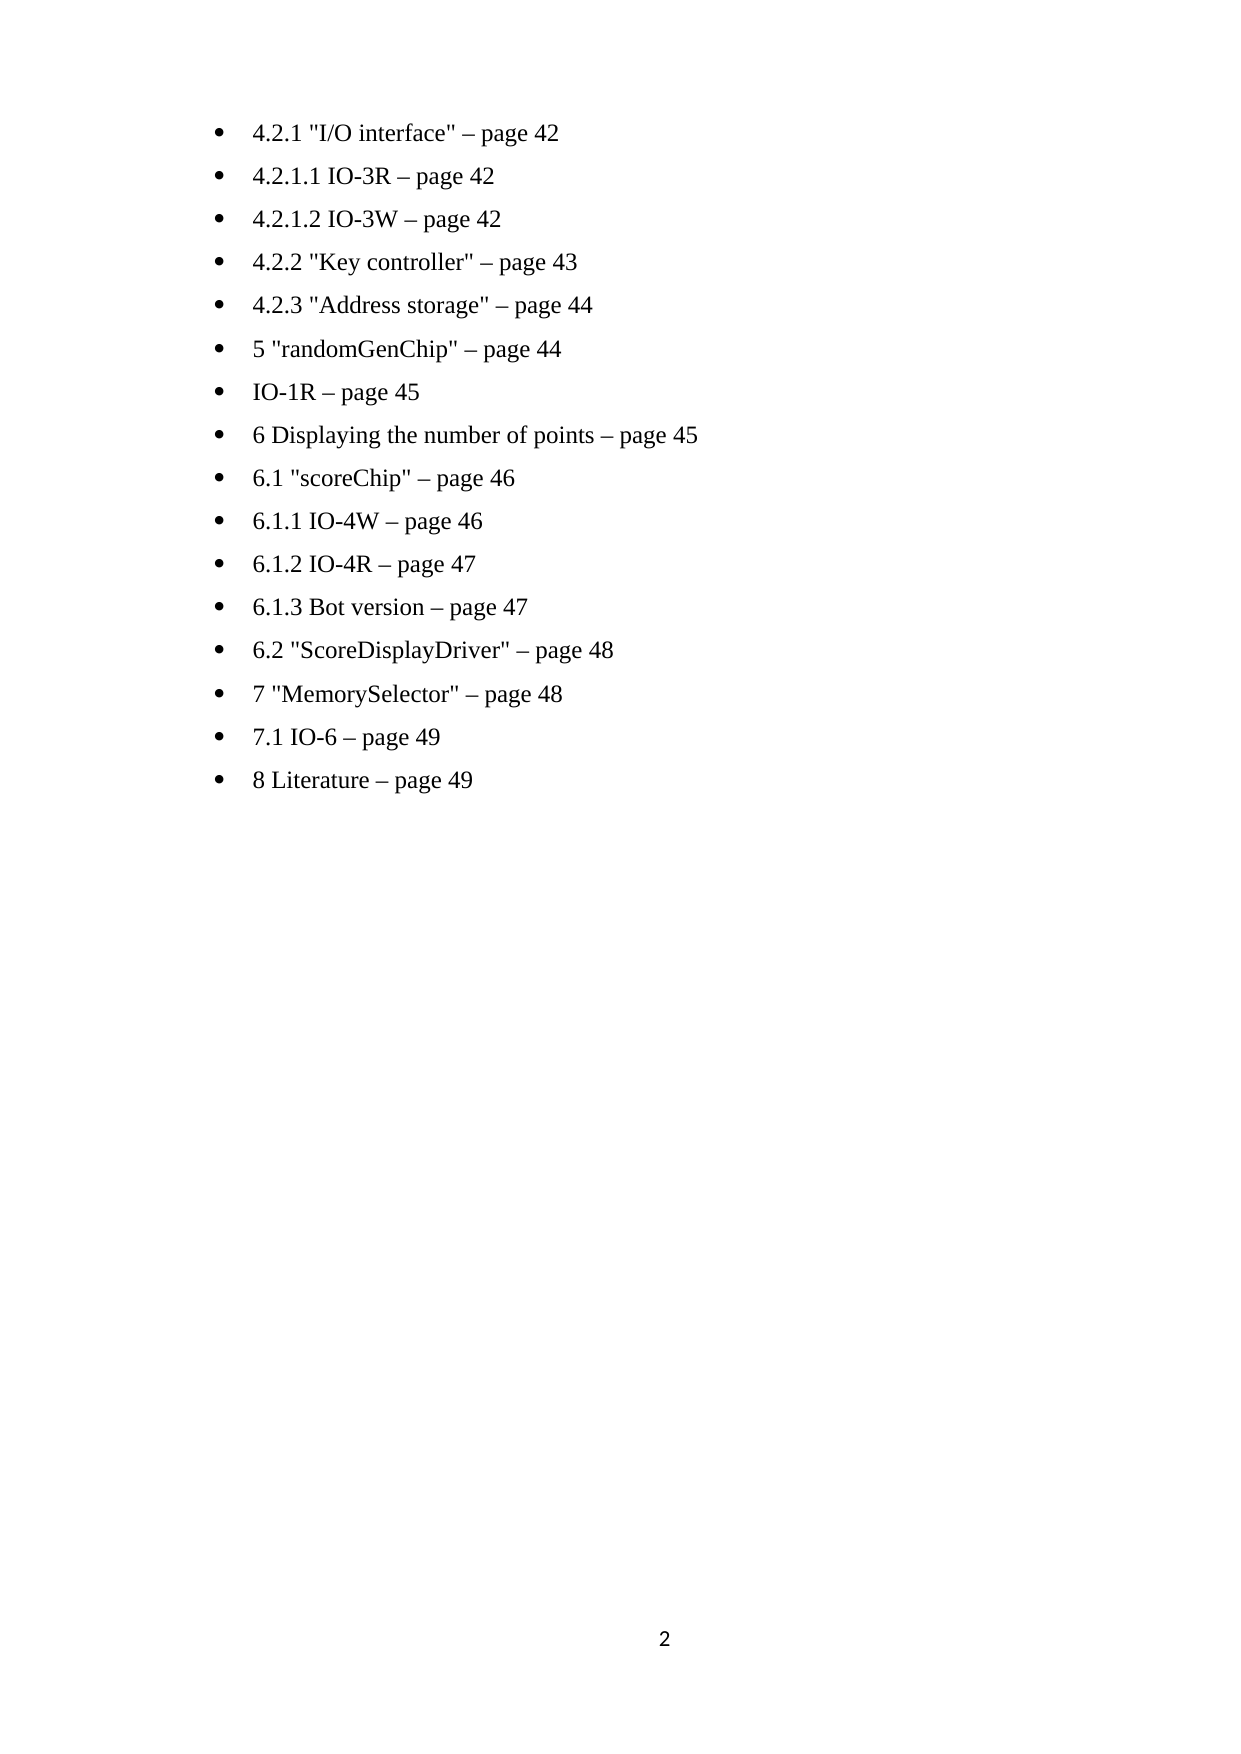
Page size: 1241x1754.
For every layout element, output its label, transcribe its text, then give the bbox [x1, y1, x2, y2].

list 6.2 "ScoreDisplayDriver" – page 48 [215, 636, 1152, 664]
list 6.1.1 IO-4W – page 46 [215, 506, 1152, 535]
list 4.2.1.1 IO-3R – page 42 [215, 161, 1152, 190]
list 4.2.3 "Address storage" – page 44 [215, 291, 1152, 319]
list 6.1 "scoreChip" – page 46 [215, 463, 1152, 492]
list IO-1R – page 45 [215, 377, 1152, 406]
list 7.1 IO-6 – page 49 [215, 722, 1152, 751]
list 7 "MemorySelector" – page 48 [215, 679, 1152, 707]
list 4.2.1.2 IO-3W – page 42 [215, 204, 1152, 233]
list 6.1.3 Bot version – page 47 [215, 592, 1152, 621]
list 4.2.2 "Key controller" – page 43 [215, 247, 1152, 276]
list 4.2.1 "I/O interface" – page 42 [215, 118, 1152, 147]
list 6 Displaying the number of points – page 45 [215, 420, 1152, 449]
list 6.1.2 IO-4R – page 47 [215, 549, 1152, 578]
list 5 "randomGenChip" – page 44 [215, 334, 1152, 362]
list 8 Literature – page 49 [215, 765, 1152, 794]
